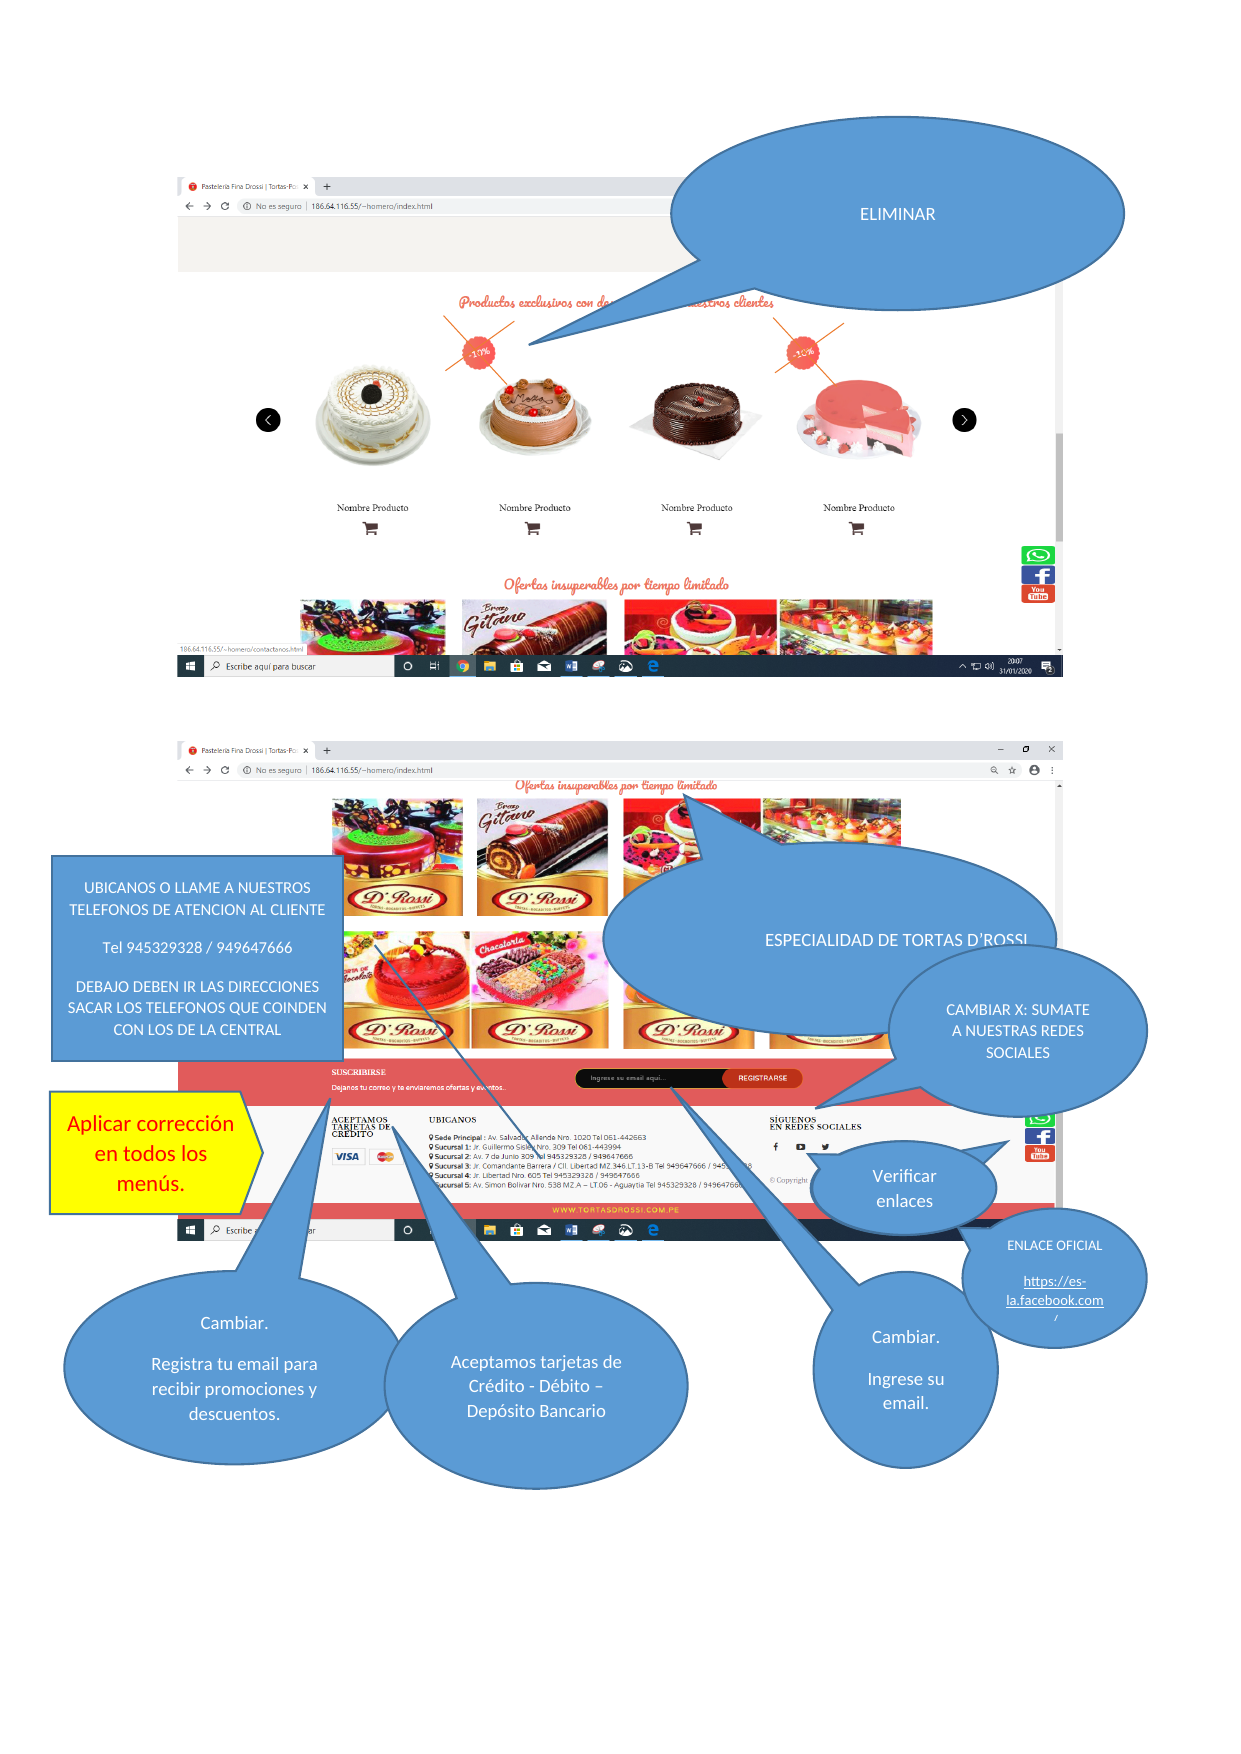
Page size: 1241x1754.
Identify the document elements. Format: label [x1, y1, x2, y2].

picture [177, 177, 1063, 677]
picture [177, 741, 1063, 1241]
